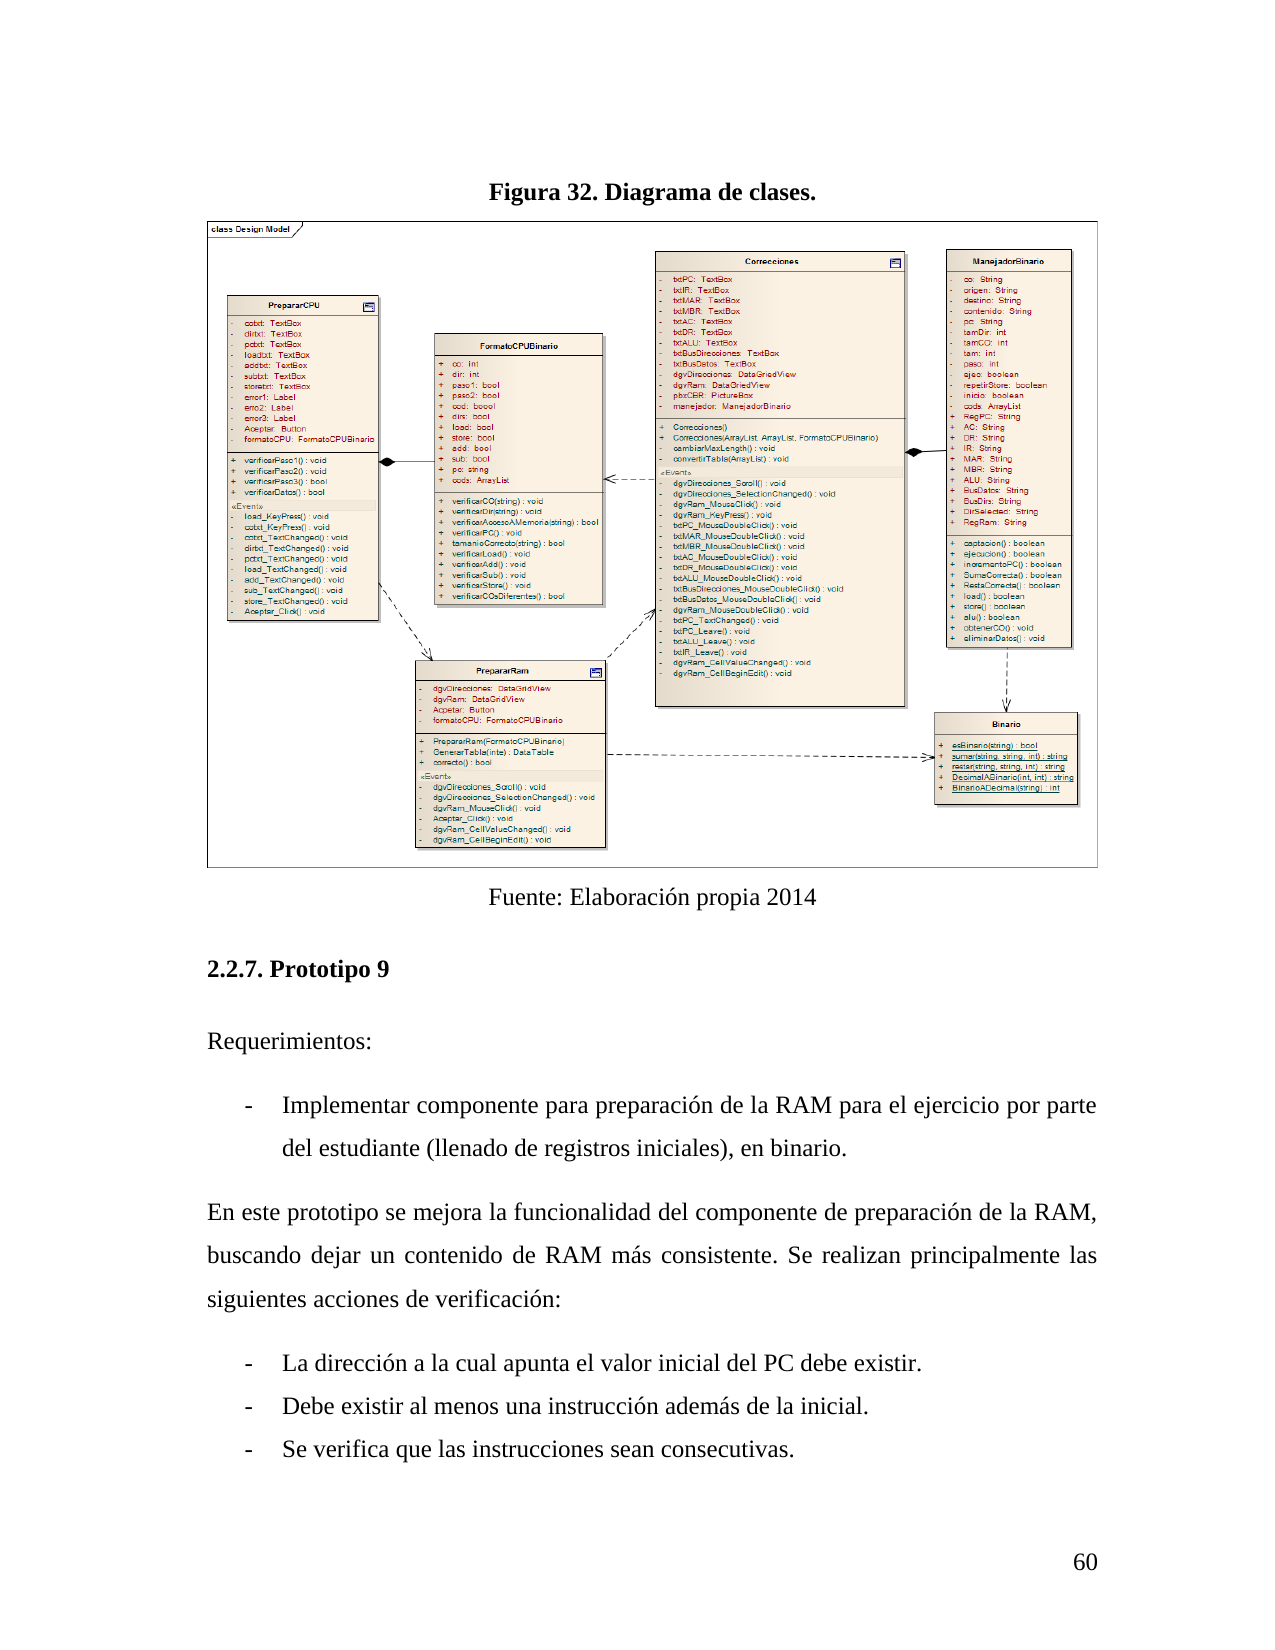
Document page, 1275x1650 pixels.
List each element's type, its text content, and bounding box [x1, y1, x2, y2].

text Figura 32. Diagrama de clases. [207, 177, 1098, 206]
text Requerimientos: [207, 1026, 1098, 1055]
text Fuente: Elaboración propia 2014 [207, 882, 1098, 911]
list La dirección a la cual apunta el valor inicial del PC debe existir. [244, 1348, 1098, 1376]
text En este prototipo se mejora la funcionalidad del componente de preparación de la RAM, buscando dejar un contenido de RAM más consistente. Se realizan principalmente las siguientes acciones de verificación: [207, 1197, 1098, 1312]
picture [206, 220, 1098, 868]
list Debe existir al menos una instrucción además de la inicial. [244, 1391, 1098, 1419]
list Implementar componente para preparación de la RAM para el ejercicio por parte del estudiante (llenado de registros iniciales), en binario. [244, 1090, 1098, 1162]
list Se verifica que las instrucciones sean consecutivas. [244, 1434, 1098, 1463]
subtitle 2.2.7. Prototipo 9 [207, 954, 1098, 983]
